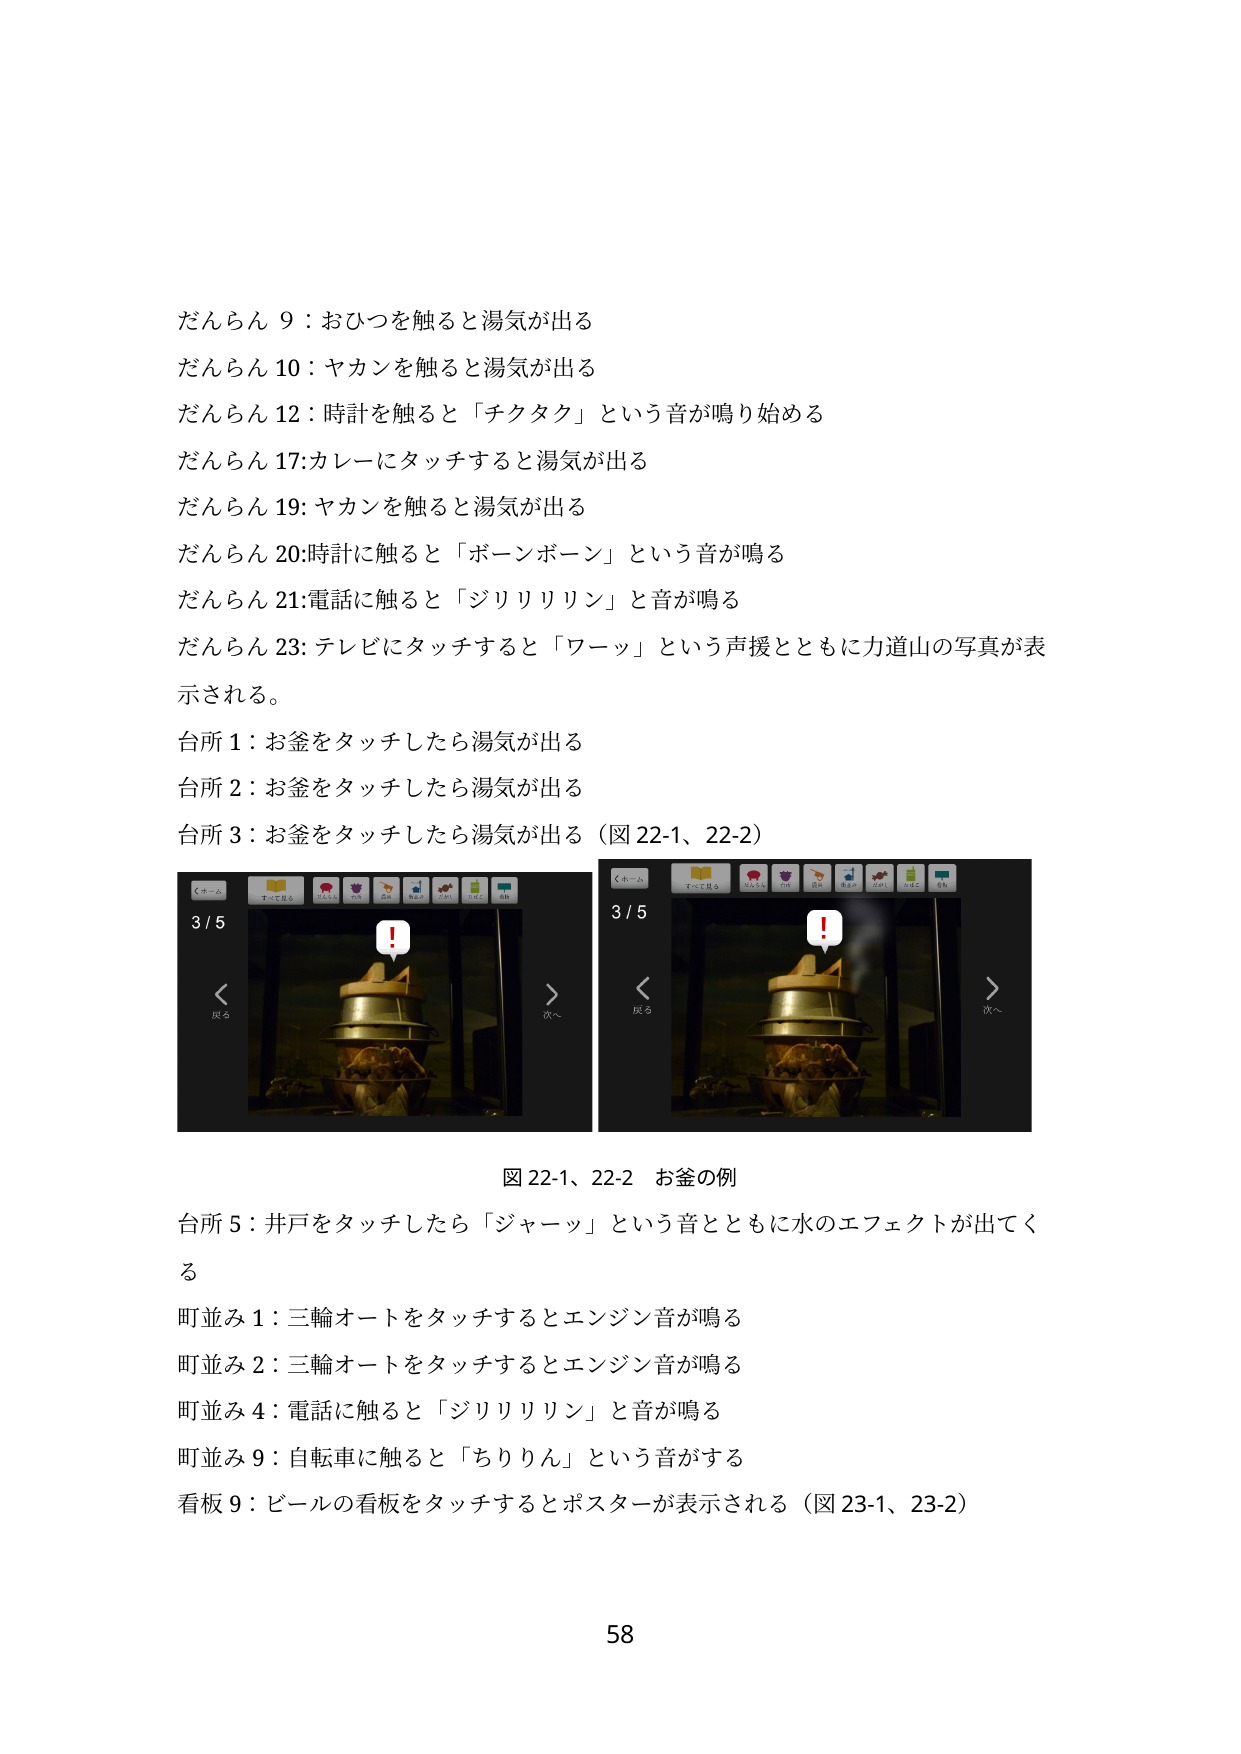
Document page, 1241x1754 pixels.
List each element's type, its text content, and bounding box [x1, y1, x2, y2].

text 台所 5：井戸をタッチしたら「ジャーッ」という音とともに水のエフェクトが出てくる [177, 1202, 1063, 1291]
text 町並み 9：自転車に触ると「ちりりん」という音がする [177, 1436, 1063, 1477]
text 台所 2：お釜をタッチしたら湯気が出る [177, 766, 1063, 808]
text だんらん 17:カレーにタッチすると湯気が出る [177, 439, 1063, 480]
text だんらん 10：ヤカンを触ると湯気が出る [177, 346, 1063, 387]
text 町並み 1：三輪オートをタッチするとエンジン音が鳴る [177, 1296, 1063, 1338]
text だんらん 21:電話に触ると「ジリリリリン」と音が鳴る [177, 578, 1063, 620]
text だんらん 19: ヤカンを触ると湯気が出る [177, 485, 1063, 527]
text だんらん 20:時計に触ると「ボーンボーン」という音が鳴る [177, 532, 1063, 573]
text 台所 1：お釜をタッチしたら湯気が出る [177, 719, 1063, 761]
text だんらん ９：おひつを触ると湯気が出る [177, 299, 1063, 341]
text だんらん 12：時計を触ると「チクタク」という音が鳴り始める [177, 392, 1063, 434]
text だんらん 23: テレビにタッチすると「ワーッ」という声援とともに力道山の写真が表示される。 [177, 625, 1063, 714]
text 台所 3：お釜をタッチしたら湯気が出る（図22-1、22-2） [177, 812, 1063, 854]
picture [177, 872, 593, 1132]
picture [598, 859, 1032, 1132]
text 町並み 2：三輪オートをタッチするとエンジン音が鳴る [177, 1343, 1063, 1384]
text 看板 9：ビールの看板をタッチするとポスターが表示される（図23-1、23-2） [177, 1482, 1063, 1524]
text 町並み 4：電話に触ると「ジリリリリン」と音が鳴る [177, 1389, 1063, 1431]
text 図22-1、22-2 お釜の例 [177, 1155, 1063, 1197]
